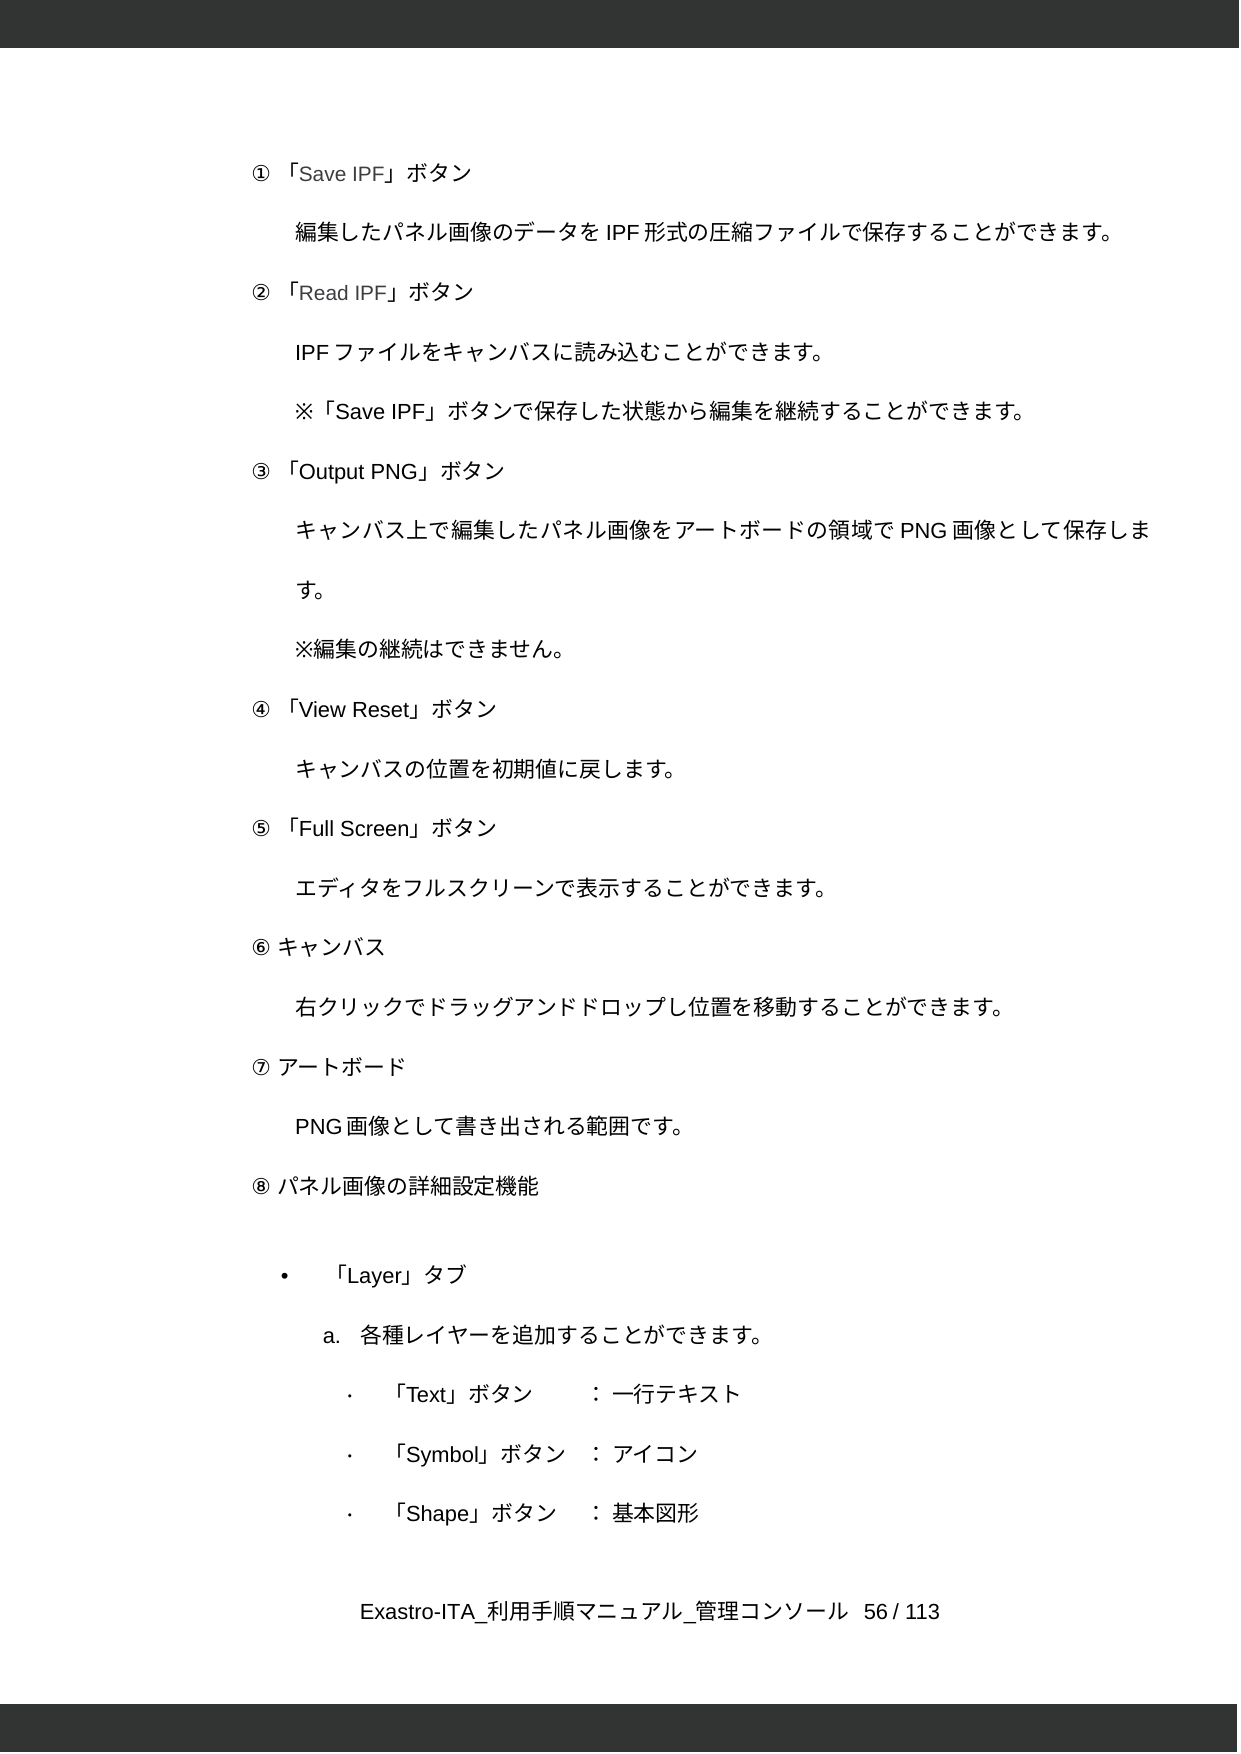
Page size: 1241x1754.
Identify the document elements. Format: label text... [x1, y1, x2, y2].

subtitle 「Full Screen」ボタン エディタをフルスクリーンで表示することができます。 [251, 797, 1152, 916]
list 「Layer」タブ [281, 1244, 1152, 1304]
picture [0, 1704, 1237, 1752]
list 各種レイヤーを追加することができます。 [323, 1304, 1152, 1363]
list 「Text」ボタン ： 一行テキスト [347, 1363, 1152, 1423]
list 「Shape」ボタン ： 基本図形 [347, 1482, 1152, 1542]
list 「Symbol」ボタン ： アイコン [347, 1423, 1152, 1482]
subtitle 「View Reset」ボタン キャンバスの位置を初期値に戻します。 [251, 678, 1152, 797]
subtitle アートボード PNG画像として書き出される範囲です。 [251, 1036, 1152, 1155]
subtitle パネル画像の詳細設定機能 [251, 1155, 1152, 1214]
picture [0, 0, 1239, 48]
subtitle 「Read IPF」ボタン IPFファイルをキャンバスに読み込むことができます。 ※「Save IPF」ボタンで保存した状態から編集を継続することができます。 [251, 261, 1152, 440]
subtitle 「Save IPF」ボタン 編集したパネル画像のデータをIPF形式の圧縮ファイルで保存することができます。 [251, 142, 1152, 261]
subtitle キャンバス 右クリックでドラッグアンドドロップし位置を移動することができます。 [251, 916, 1152, 1036]
subtitle 「Output PNG」ボタン キャンバス上で編集したパネル画像をアートボードの領域でPNG画像として保存します。 ※編集の継続はできません。 [251, 440, 1152, 678]
